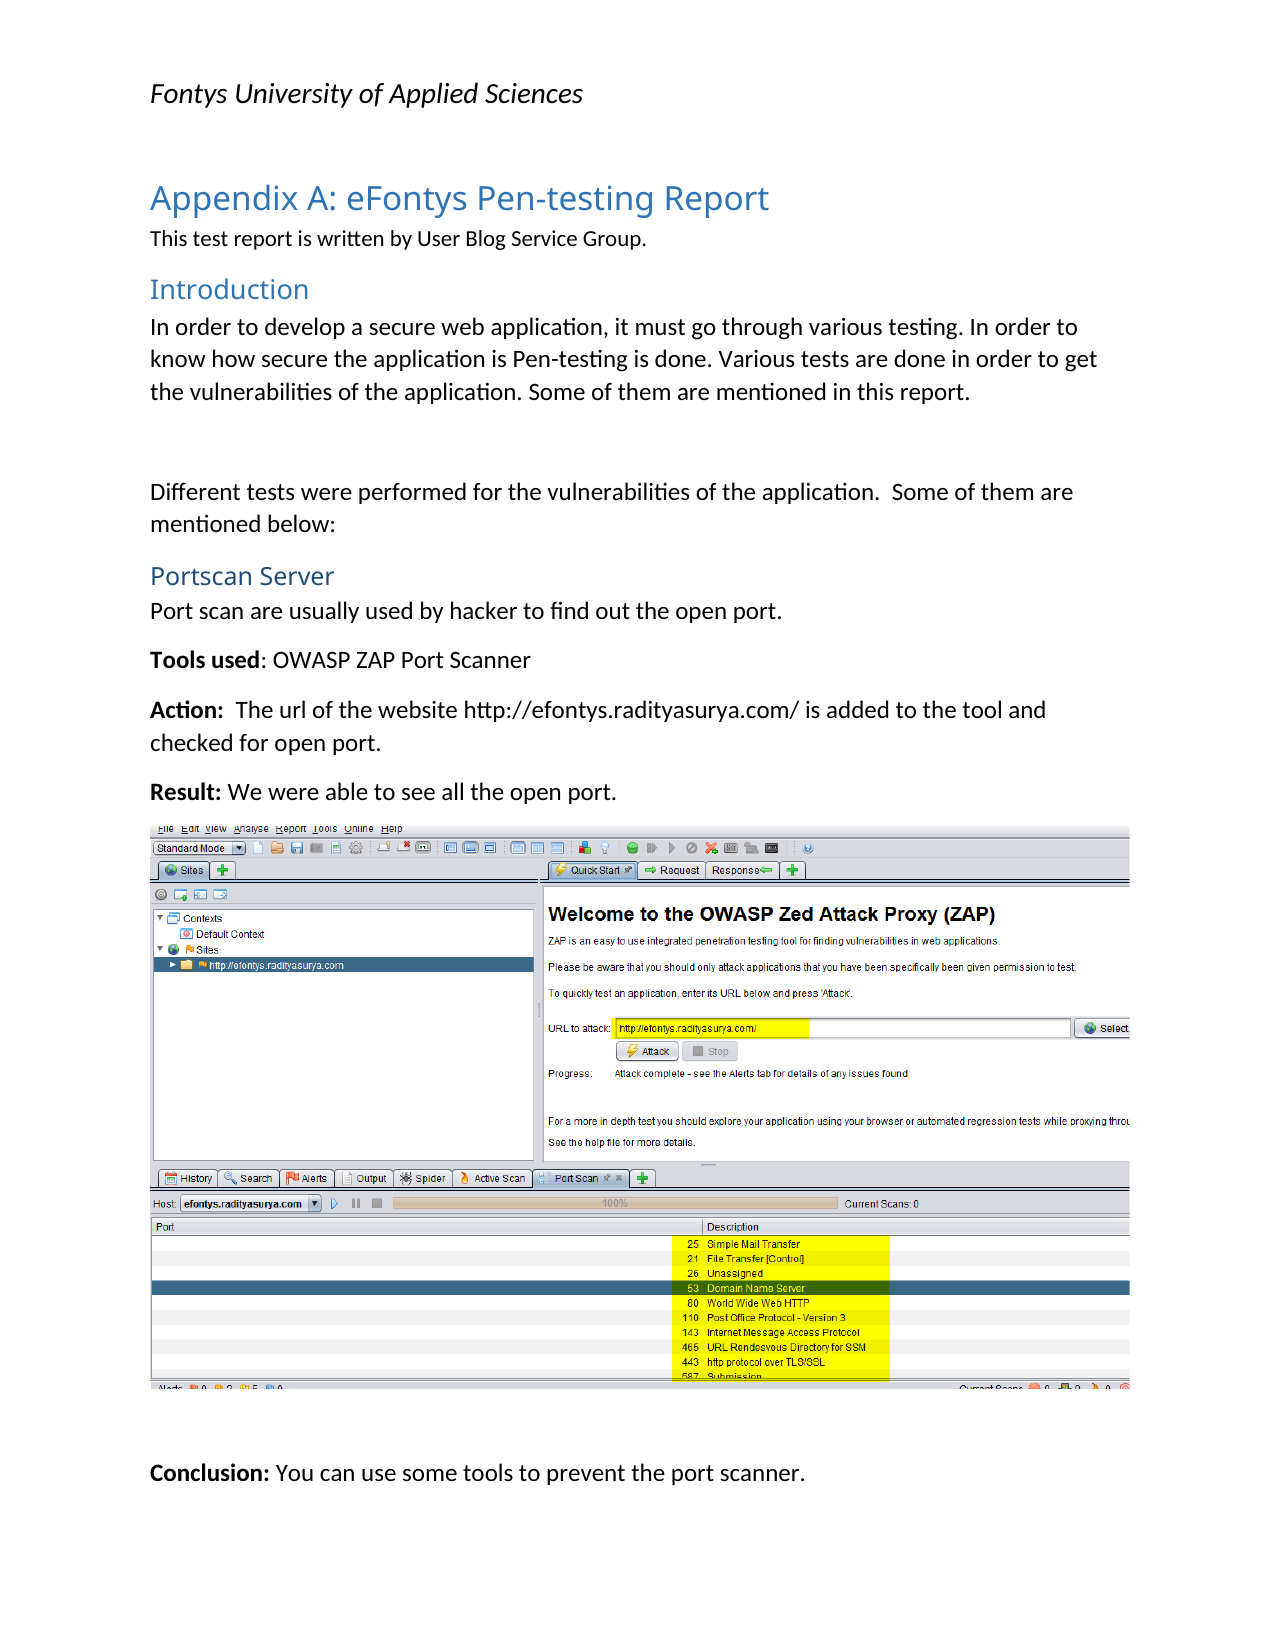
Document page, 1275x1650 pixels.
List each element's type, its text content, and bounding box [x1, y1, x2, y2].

subtitle Appendix A: eFontys Pen-testing Report [150, 175, 1125, 220]
text Conclusion: You can use some tools to prevent the port scanner. [150, 1457, 1125, 1487]
text Result: We were able to see all the open port. [150, 777, 1125, 807]
text In order to develop a secure web application, it must go through various testing. In order to know how secure the application is Pen-testing is done. Various tests are done in order to get the vulnerabilities of the application. Some of them are mentioned in this report. [150, 311, 1125, 407]
text Different tests were performed for the vulnerabilities of the application. Some of them are mentioned below: [150, 476, 1125, 539]
subtitle Portscan Server [150, 558, 1125, 592]
text Port scan are usually used by hacker to find out the open port. [150, 595, 1125, 625]
picture [150, 826, 1130, 1389]
text Action: The url of the website http://efontys.radityasurya.com/ is added to the tool and checked for open port. [150, 694, 1125, 757]
text Tools used: OWASP ZAP Port Scanner [150, 644, 1125, 675]
text This test report is written by User Blog Service Group. [150, 224, 1125, 252]
subtitle Introduction [150, 271, 1125, 308]
